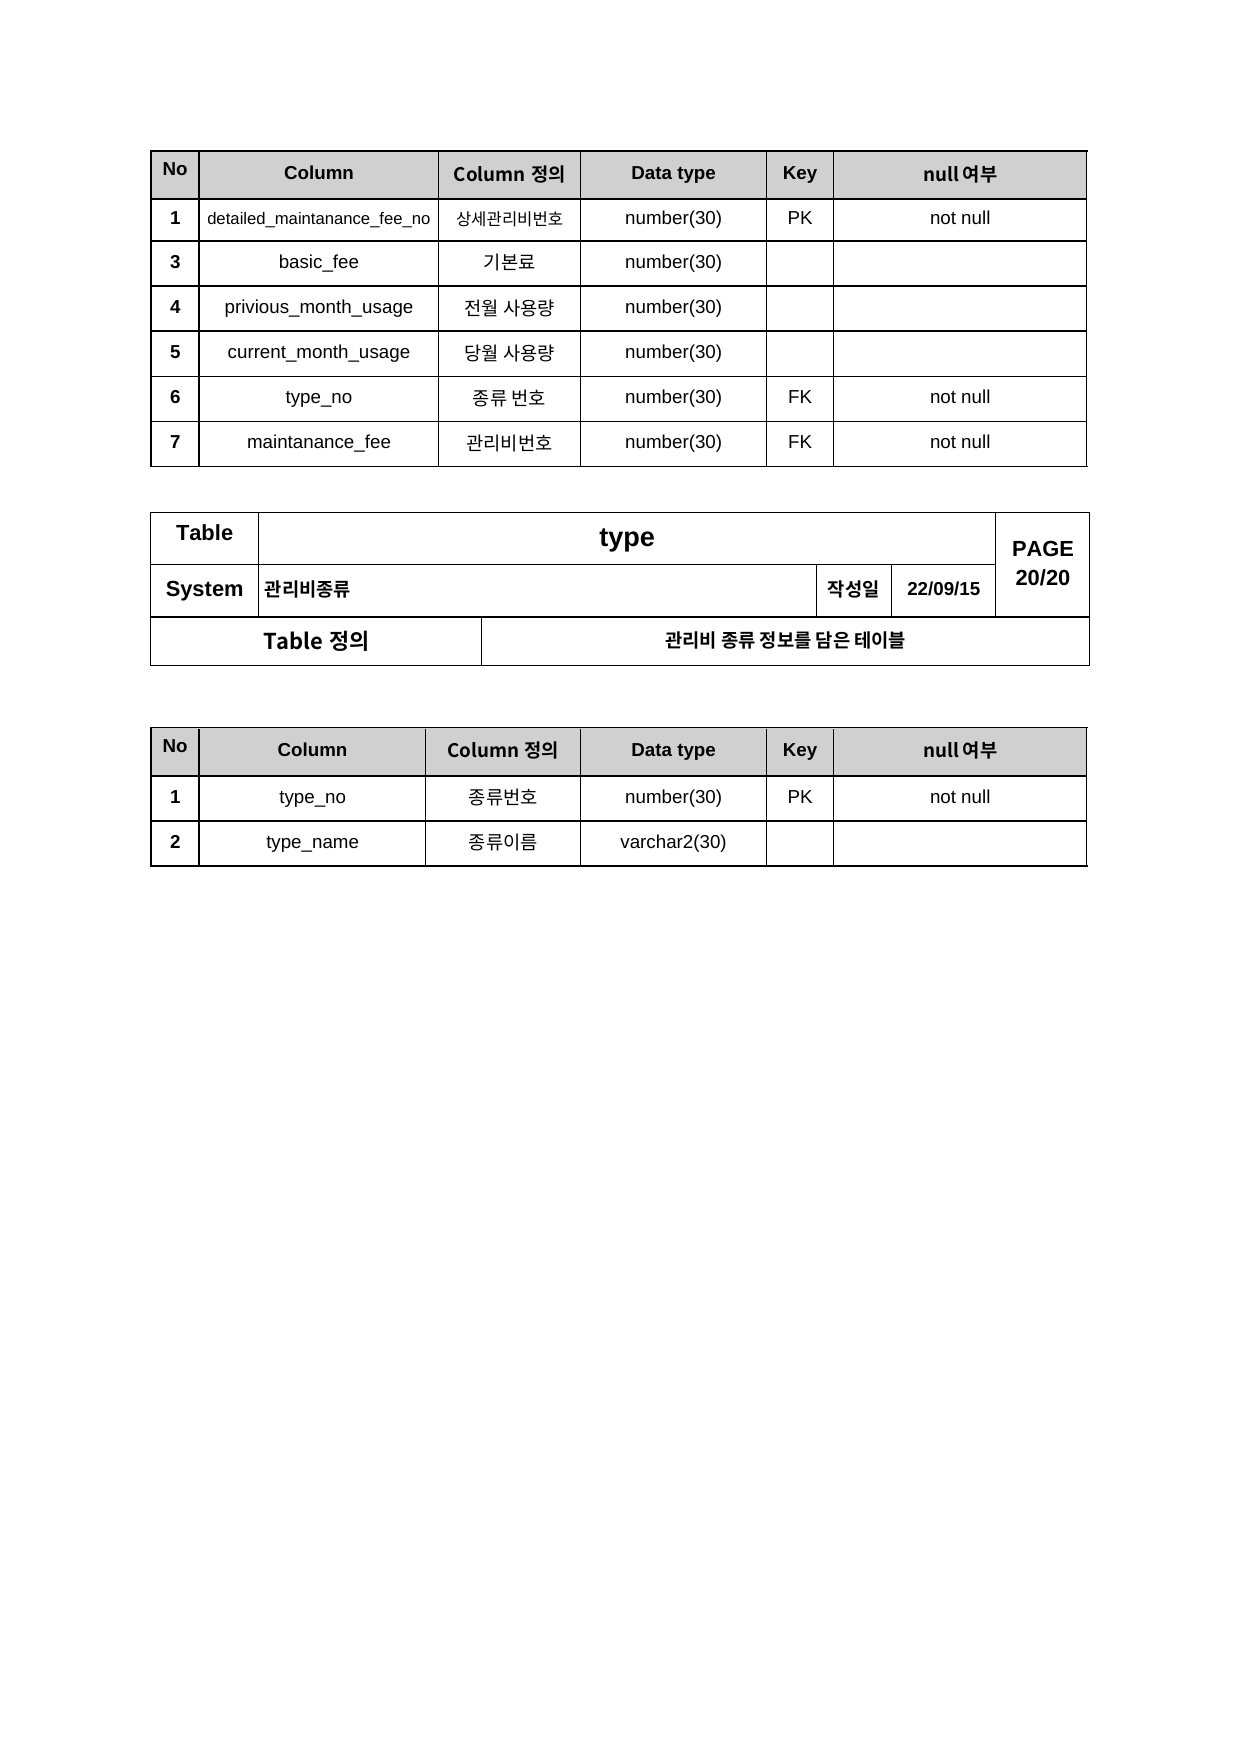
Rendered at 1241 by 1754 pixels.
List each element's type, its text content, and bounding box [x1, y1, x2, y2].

table_cell 4 [152, 287, 198, 330]
table_cell [767, 822, 833, 865]
table_cell number(30) [581, 377, 766, 421]
table_cell 7 [152, 422, 198, 466]
table_cell number(30) [581, 332, 766, 376]
table_cell [834, 332, 1086, 376]
table_header Data type [581, 152, 766, 198]
table_cell [767, 287, 833, 330]
table_cell number(30) [581, 287, 766, 330]
table_cell 5 [152, 332, 198, 376]
table_cell [834, 287, 1086, 330]
table_cell [767, 332, 833, 376]
table_cell varchar2(30) [581, 822, 766, 865]
table_cell 1 [152, 200, 198, 240]
table_cell not null [834, 377, 1086, 421]
table_cell basic_fee [200, 242, 438, 285]
table_cell FK [767, 377, 833, 421]
table_cell 기본료 [439, 242, 580, 285]
table_cell 3 [152, 242, 198, 285]
table_cell maintanance_fee [200, 422, 438, 466]
table_cell 당월 사용량 [439, 332, 580, 376]
table_cell number(30) [581, 422, 766, 466]
table_header Key [767, 728, 833, 775]
table_header Data type [581, 728, 766, 775]
table_cell 관리비 종류 정보를 담은 테이블 [482, 618, 1089, 665]
table_header No [152, 728, 199, 775]
table_cell [834, 822, 1086, 865]
table_cell not null [834, 200, 1086, 240]
table_cell FK [767, 422, 833, 466]
table_cell 종류번호 [426, 777, 580, 820]
table_header Column [200, 152, 438, 198]
table_cell 종류 번호 [439, 377, 580, 421]
table_header PAGE 20/20 [996, 513, 1089, 616]
table_header Column 정의 [439, 152, 580, 198]
table_header null여부 [834, 728, 1086, 775]
table_cell type_no [200, 377, 438, 421]
table_cell 1 [152, 777, 198, 820]
table_cell detailed_maintanance_fee_no [200, 200, 438, 240]
table_header Table [151, 513, 258, 563]
table_header Column 정의 [426, 728, 580, 775]
table_header null여부 [834, 152, 1086, 198]
table_cell number(30) [581, 200, 766, 240]
table_cell [767, 242, 833, 285]
table_cell PK [767, 200, 833, 240]
table_cell 상세관리비번호 [439, 200, 580, 240]
table_cell number(30) [581, 777, 766, 820]
table_cell current_month_usage [200, 332, 438, 376]
table_header Column [200, 728, 425, 775]
table_header No [152, 152, 198, 198]
table_header type [259, 513, 995, 563]
table_cell type_name [200, 822, 425, 865]
table_cell 관리비번호 [439, 422, 580, 466]
table_header Key [767, 152, 833, 198]
table_cell 22/09/15 [892, 565, 995, 616]
table_cell not null [834, 777, 1086, 820]
table_cell privious_month_usage [200, 287, 438, 330]
table_cell 관리비종류 [259, 565, 816, 616]
table_cell 작성일 [817, 565, 891, 616]
table_cell [834, 242, 1086, 285]
table_cell System [151, 565, 258, 616]
table_cell PK [767, 777, 833, 820]
table_cell type_no [200, 777, 425, 820]
table_cell not null [834, 422, 1086, 466]
table_cell Table 정의 [151, 618, 481, 665]
table_cell 종류이름 [426, 822, 580, 865]
table_cell 6 [152, 377, 198, 421]
table_cell 2 [152, 822, 198, 865]
table_cell number(30) [581, 242, 766, 285]
table_cell 전월 사용량 [439, 287, 580, 330]
